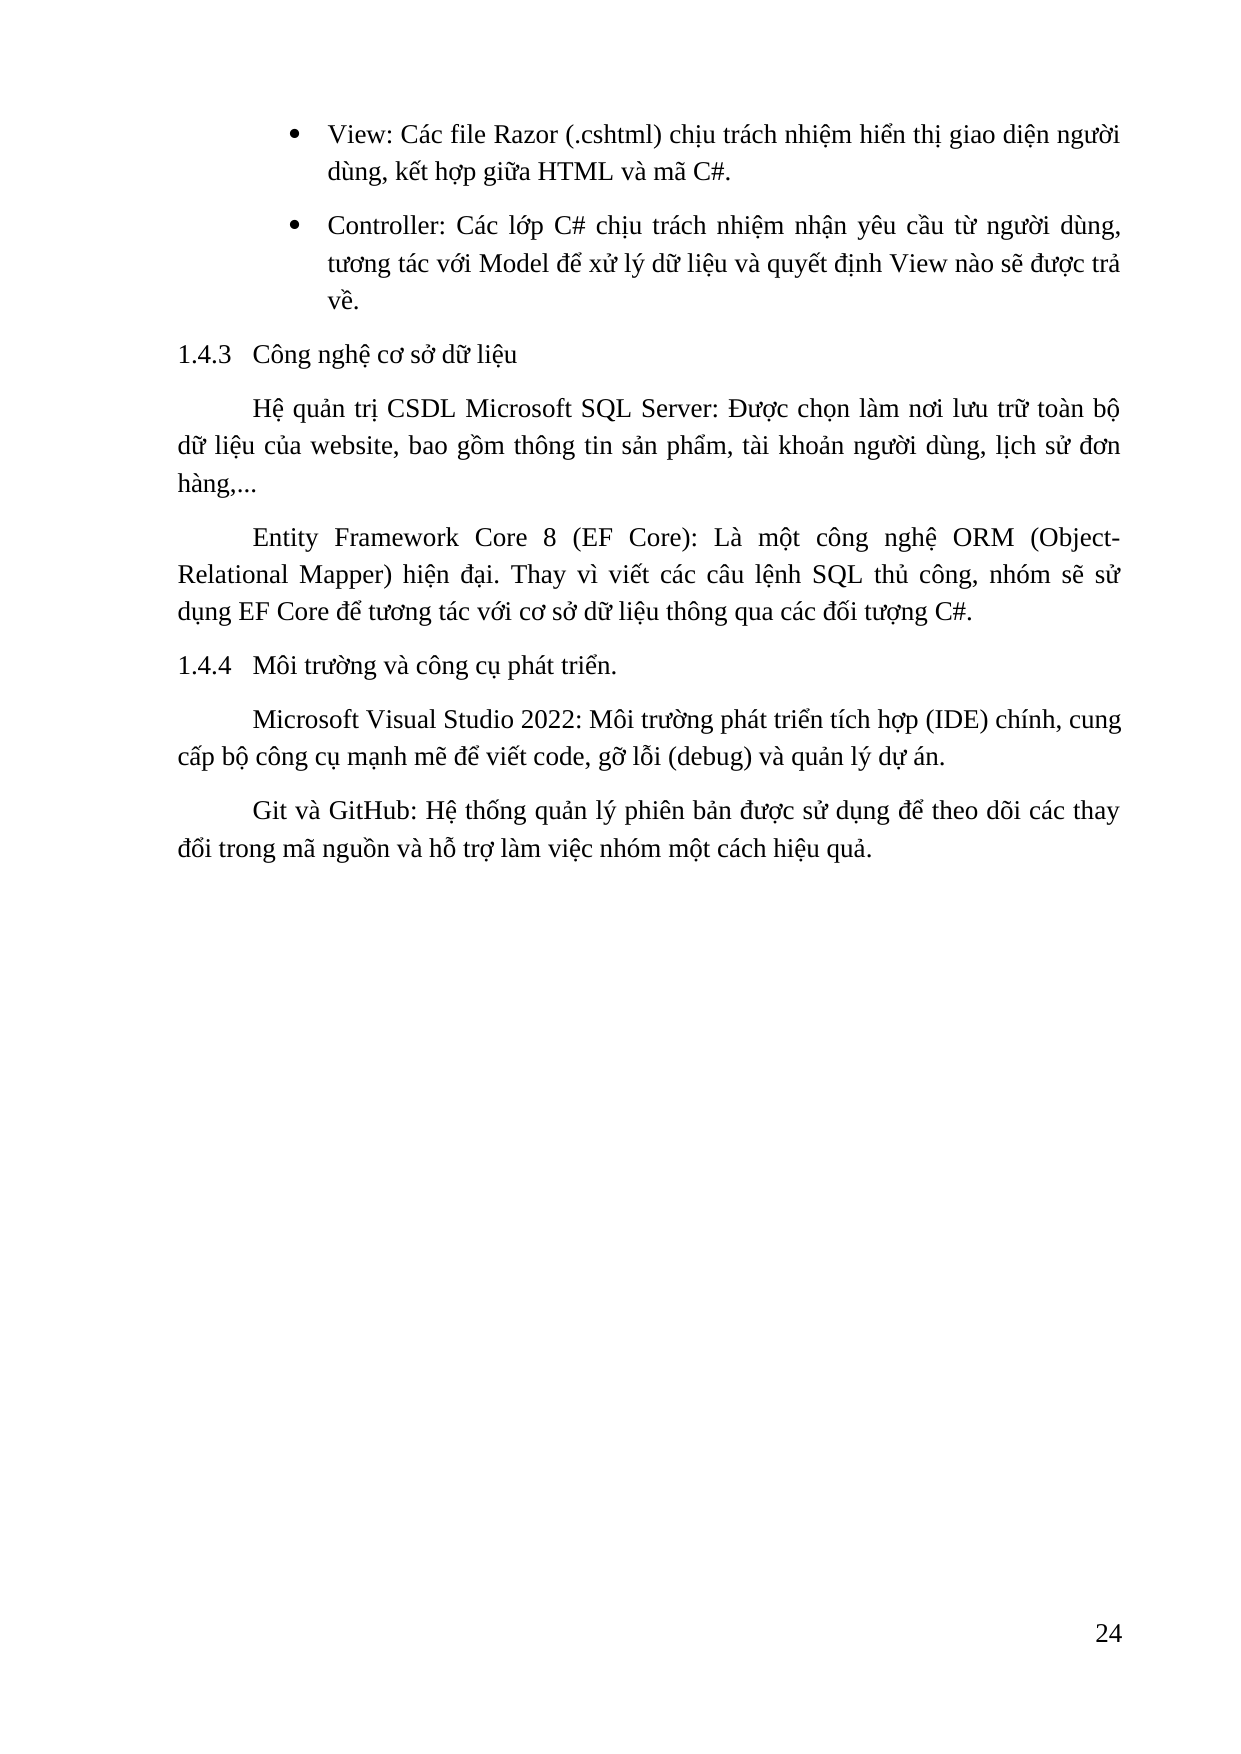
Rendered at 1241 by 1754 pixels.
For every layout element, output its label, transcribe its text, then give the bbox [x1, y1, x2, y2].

list View: Các file Razor (.cshtml) chịu trách nhiệm hiển thị giao diện người dùng, kết hợp giữa HTML và mã C#. [290, 118, 1122, 187]
subtitle Môi trường và công cụ phát triển. [177, 649, 1122, 680]
text Git và GitHub: Hệ thống quản lý phiên bản được sử dụng để theo dõi các thay đổi trong mã nguồn và hỗ trợ làm việc nhóm một cách hiệu quả. [177, 794, 1122, 863]
subtitle Công nghệ cơ sở dữ liệu [177, 338, 1122, 369]
text Entity Framework Core 8 (EF Core): Là một công nghệ ORM (Object-Relational Mapper) hiện đại. Thay vì viết các câu lệnh SQL thủ công, nhóm sẽ sử dụng EF Core để tương tác với cơ sở dữ liệu thông qua các đối tượng C#. [177, 521, 1122, 626]
list Controller: Các lớp C# chịu trách nhiệm nhận yêu cầu từ người dùng, tương tác với Model để xử lý dữ liệu và quyết định View nào sẽ được trả về. [290, 209, 1122, 315]
text Microsoft Visual Studio 2022: Môi trường phát triển tích hợp (IDE) chính, cung cấp bộ công cụ mạnh mẽ để viết code, gỡ lỗi (debug) và quản lý dự án. [177, 703, 1122, 772]
text Hệ quản trị CSDL Microsoft SQL Server: Được chọn làm nơi lưu trữ toàn bộ dữ liệu của website, bao gồm thông tin sản phẩm, tài khoản người dùng, lịch sử đơn hàng,... [177, 392, 1122, 498]
